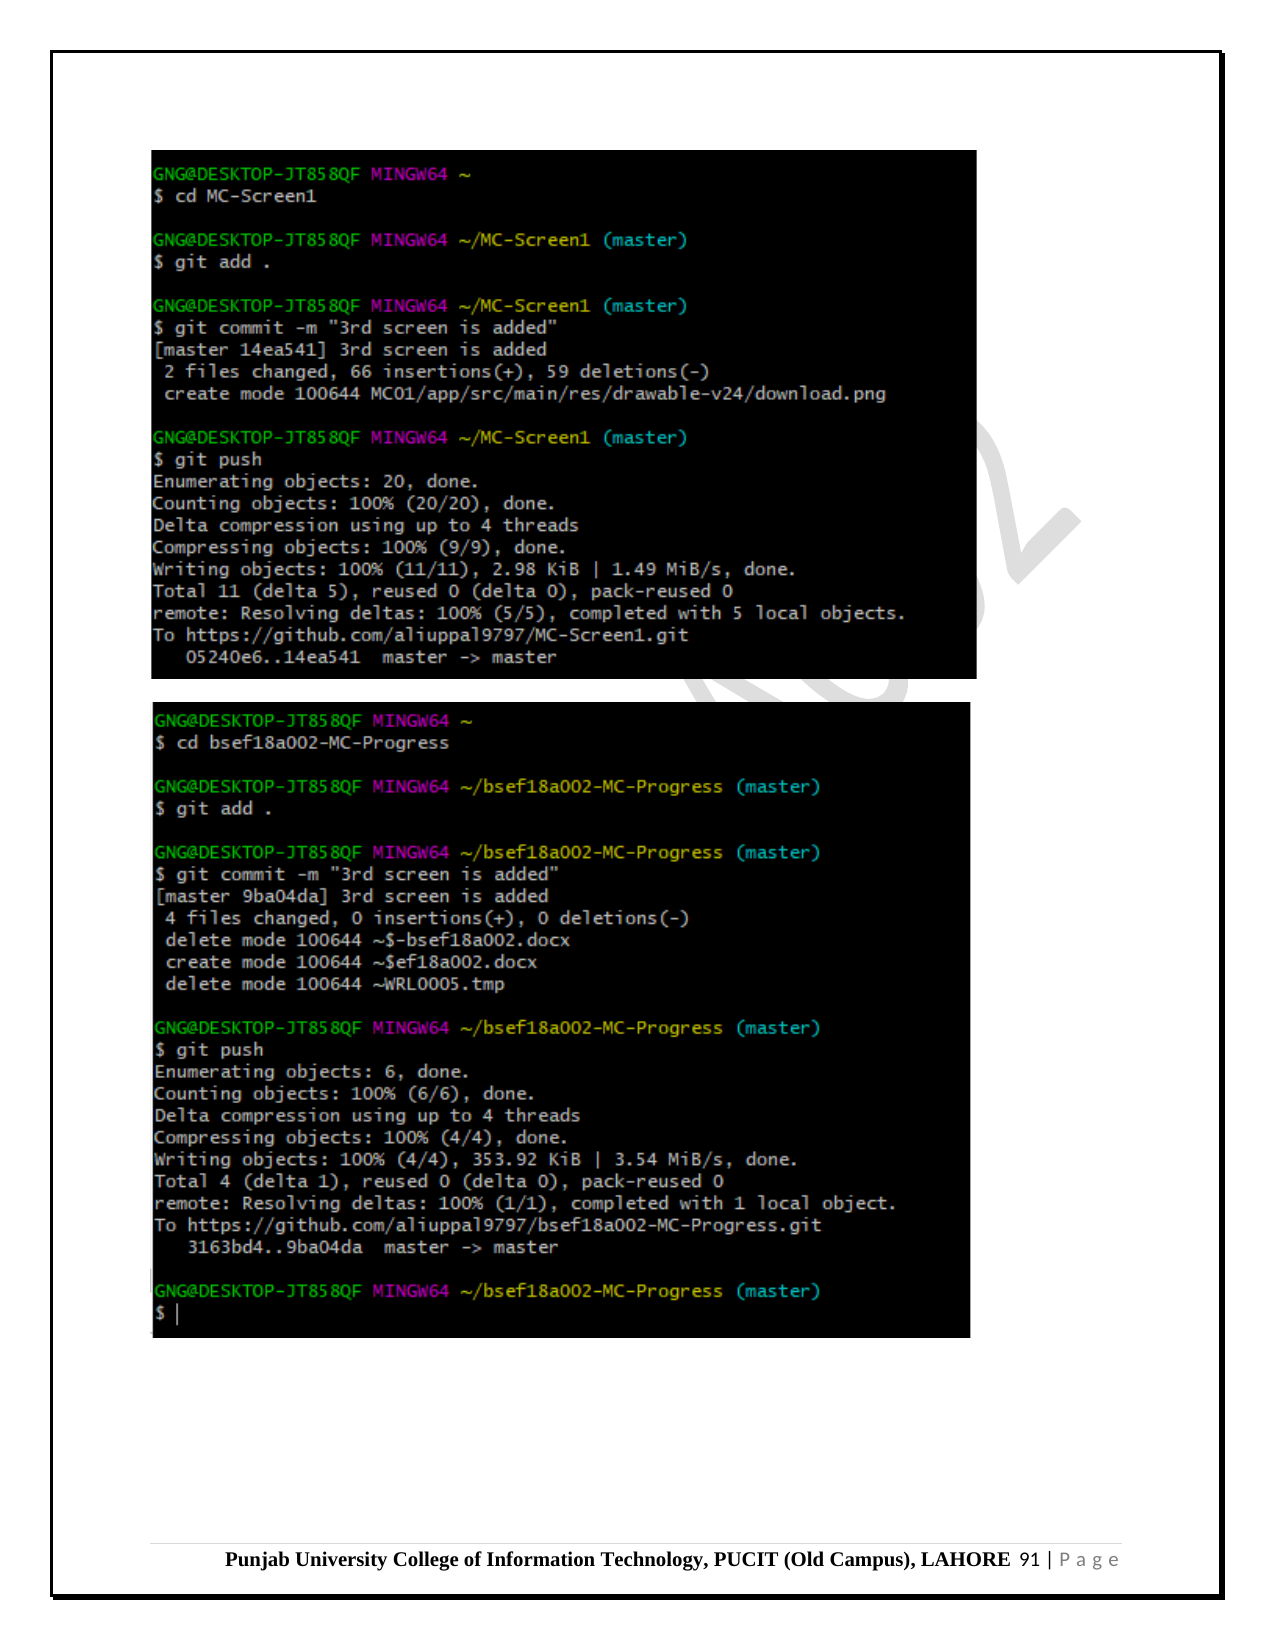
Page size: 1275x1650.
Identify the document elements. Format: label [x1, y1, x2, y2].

picture [150, 702, 971, 1338]
picture [150, 150, 977, 679]
